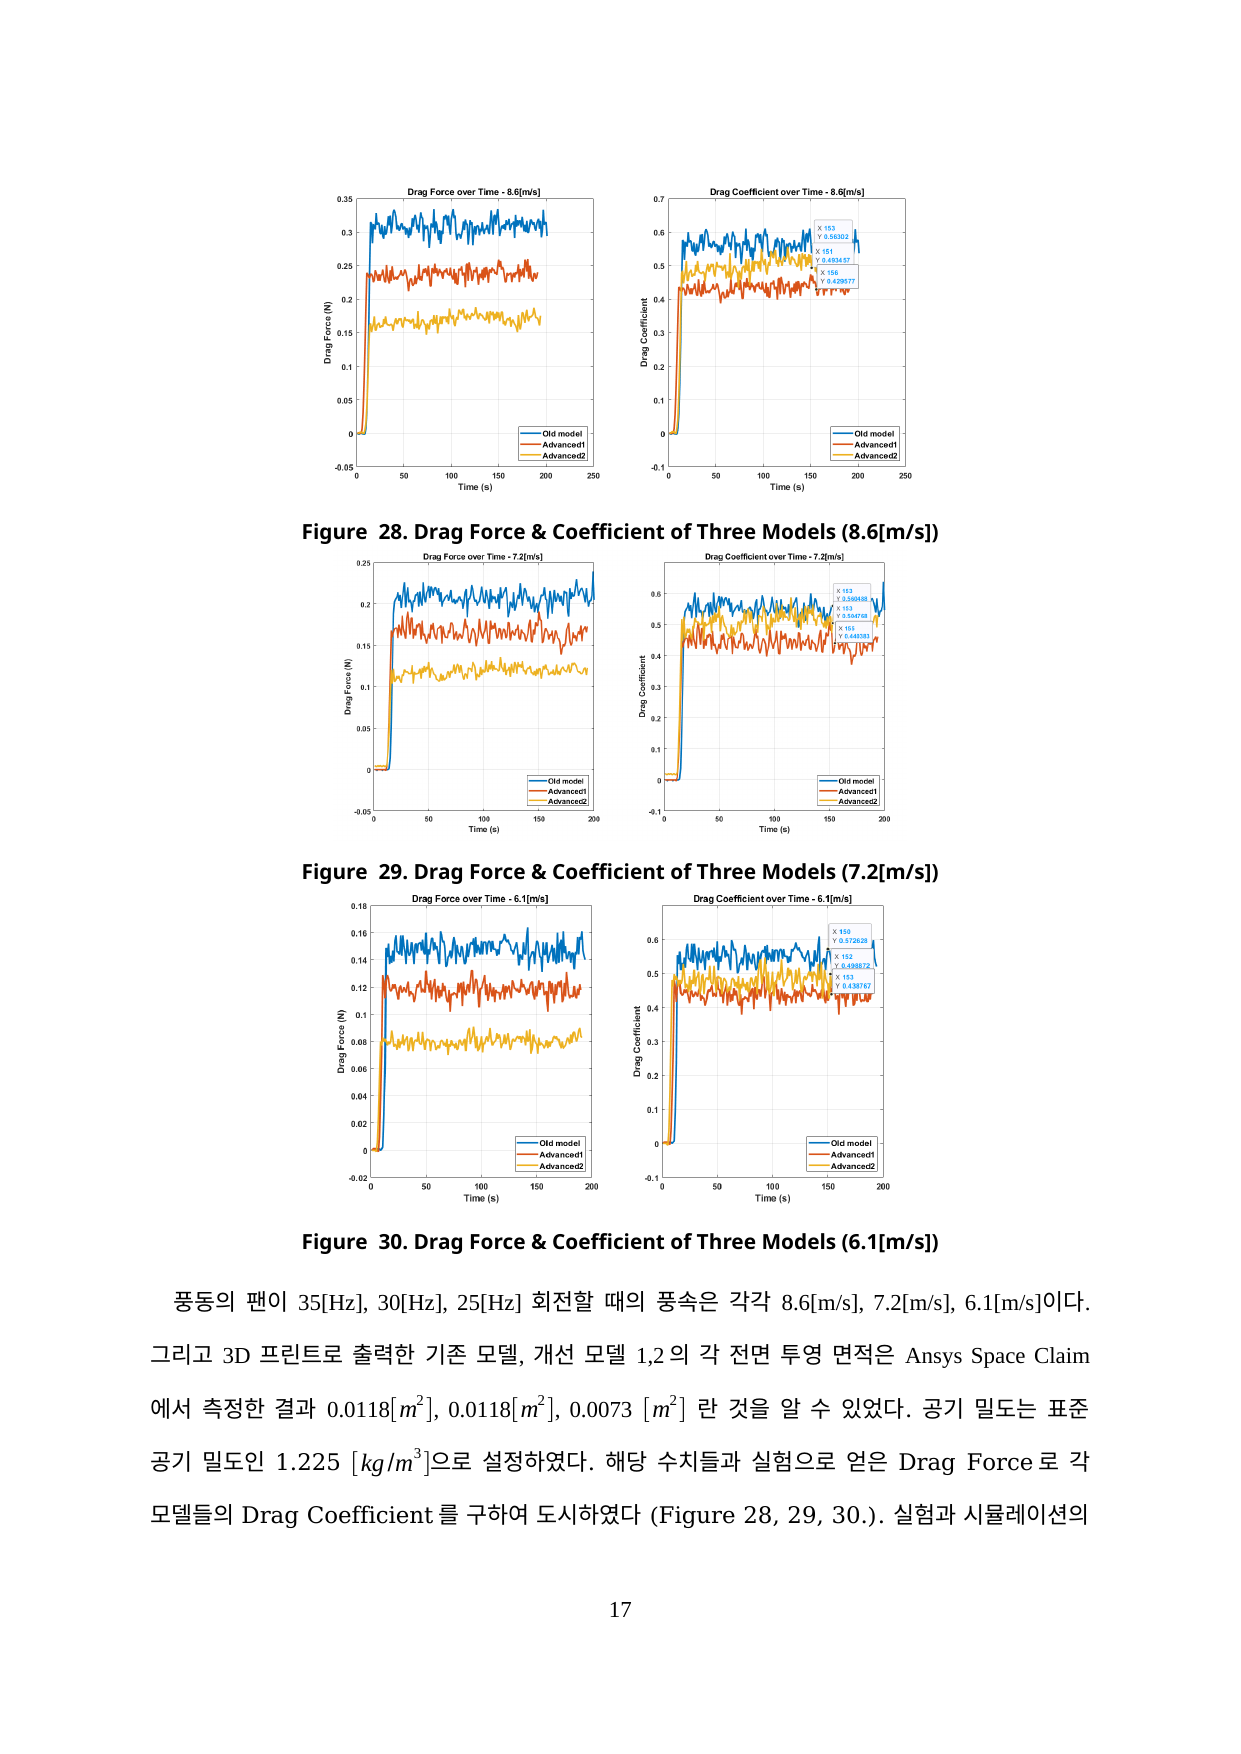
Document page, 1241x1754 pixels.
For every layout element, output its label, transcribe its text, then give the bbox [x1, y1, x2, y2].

table_cell Figure 30. Drag Force & Coefficient of Three Models (6.1[m/s]) [151, 886, 1090, 1284]
table_header Figure 28. Drag Force & Coefficient of Three Models (8.6[m/s]) [151, 177, 1090, 546]
table_cell Figure 29. Drag Force & Coefficient of Three Models (7.2[m/s]) [151, 546, 1090, 886]
picture [318, 885, 922, 1211]
picture [308, 177, 932, 501]
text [150, 1284, 1090, 1530]
picture [332, 545, 908, 841]
